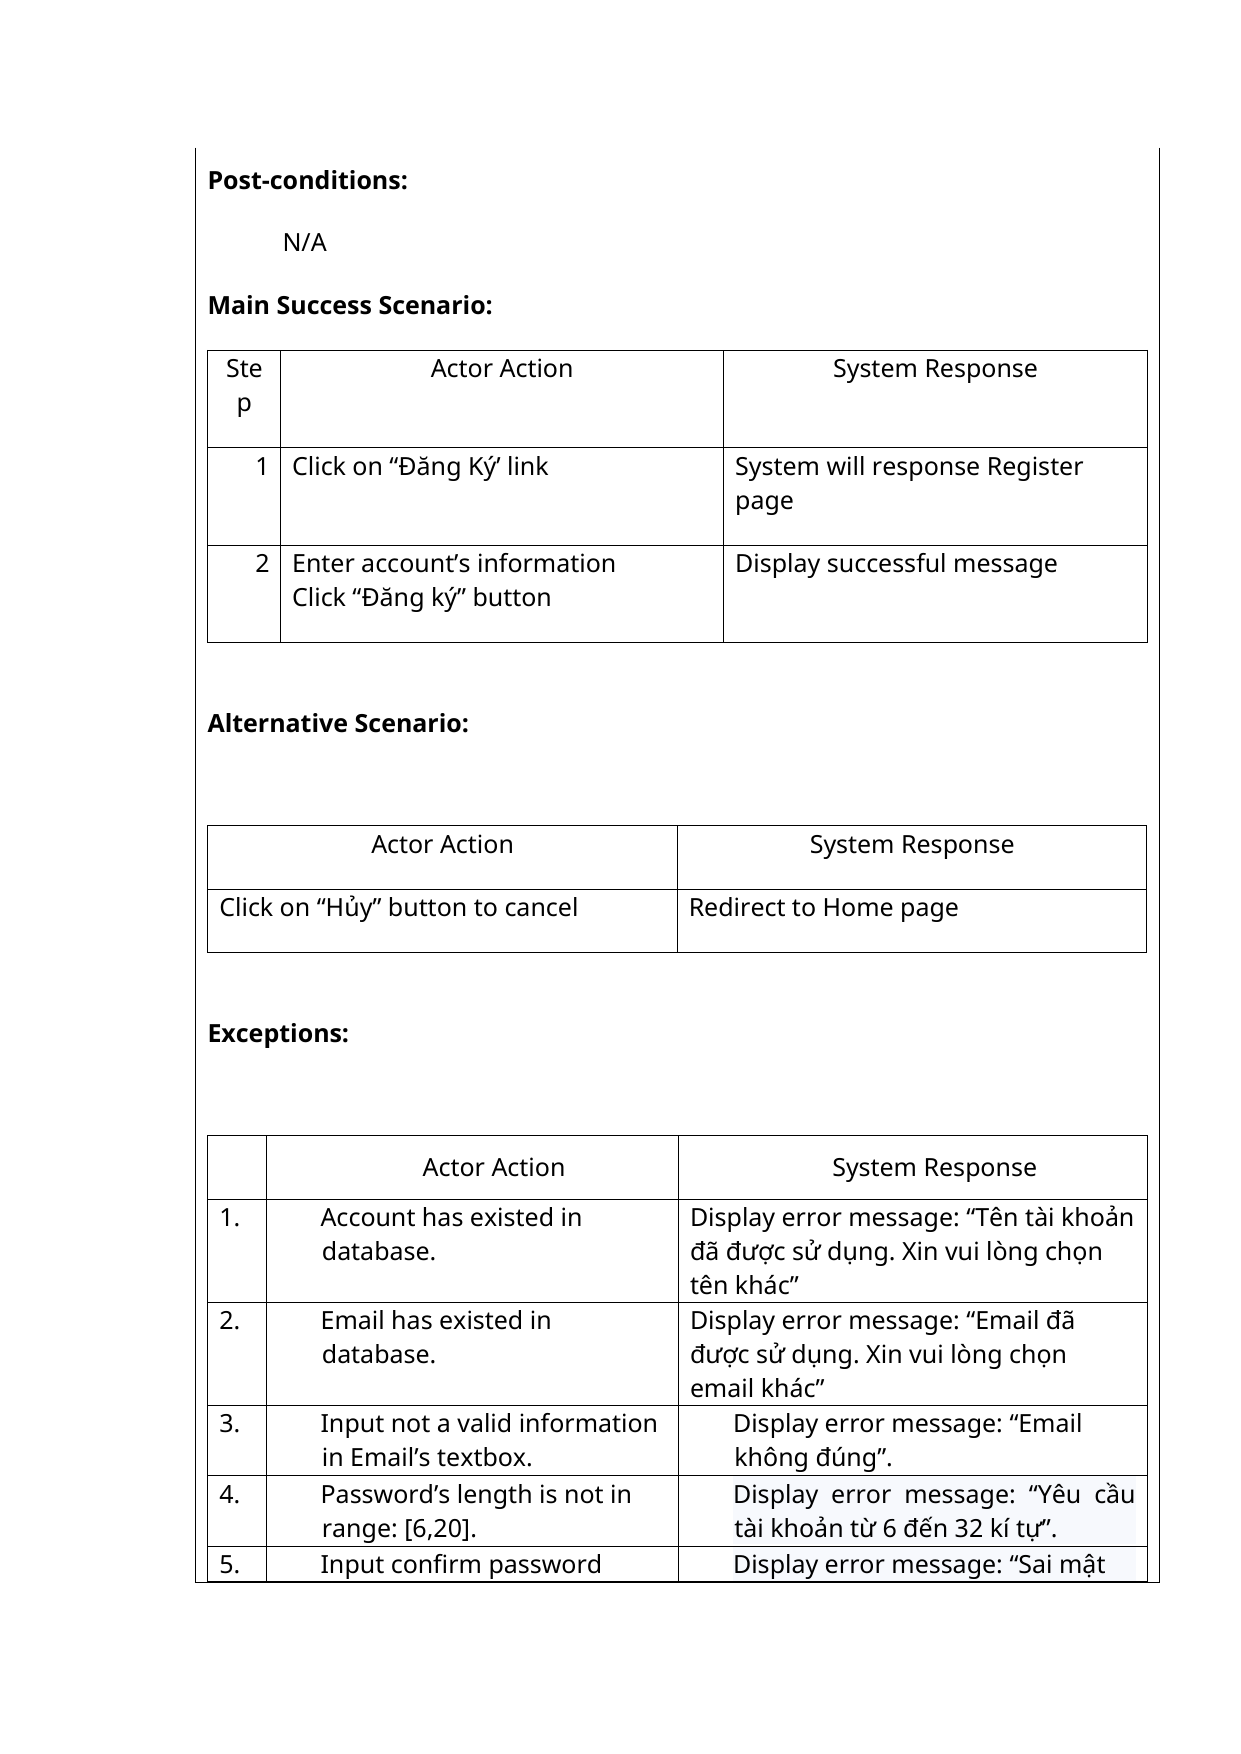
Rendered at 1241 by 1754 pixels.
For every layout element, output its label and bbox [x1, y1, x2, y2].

table_cell [196, 154, 1159, 1582]
